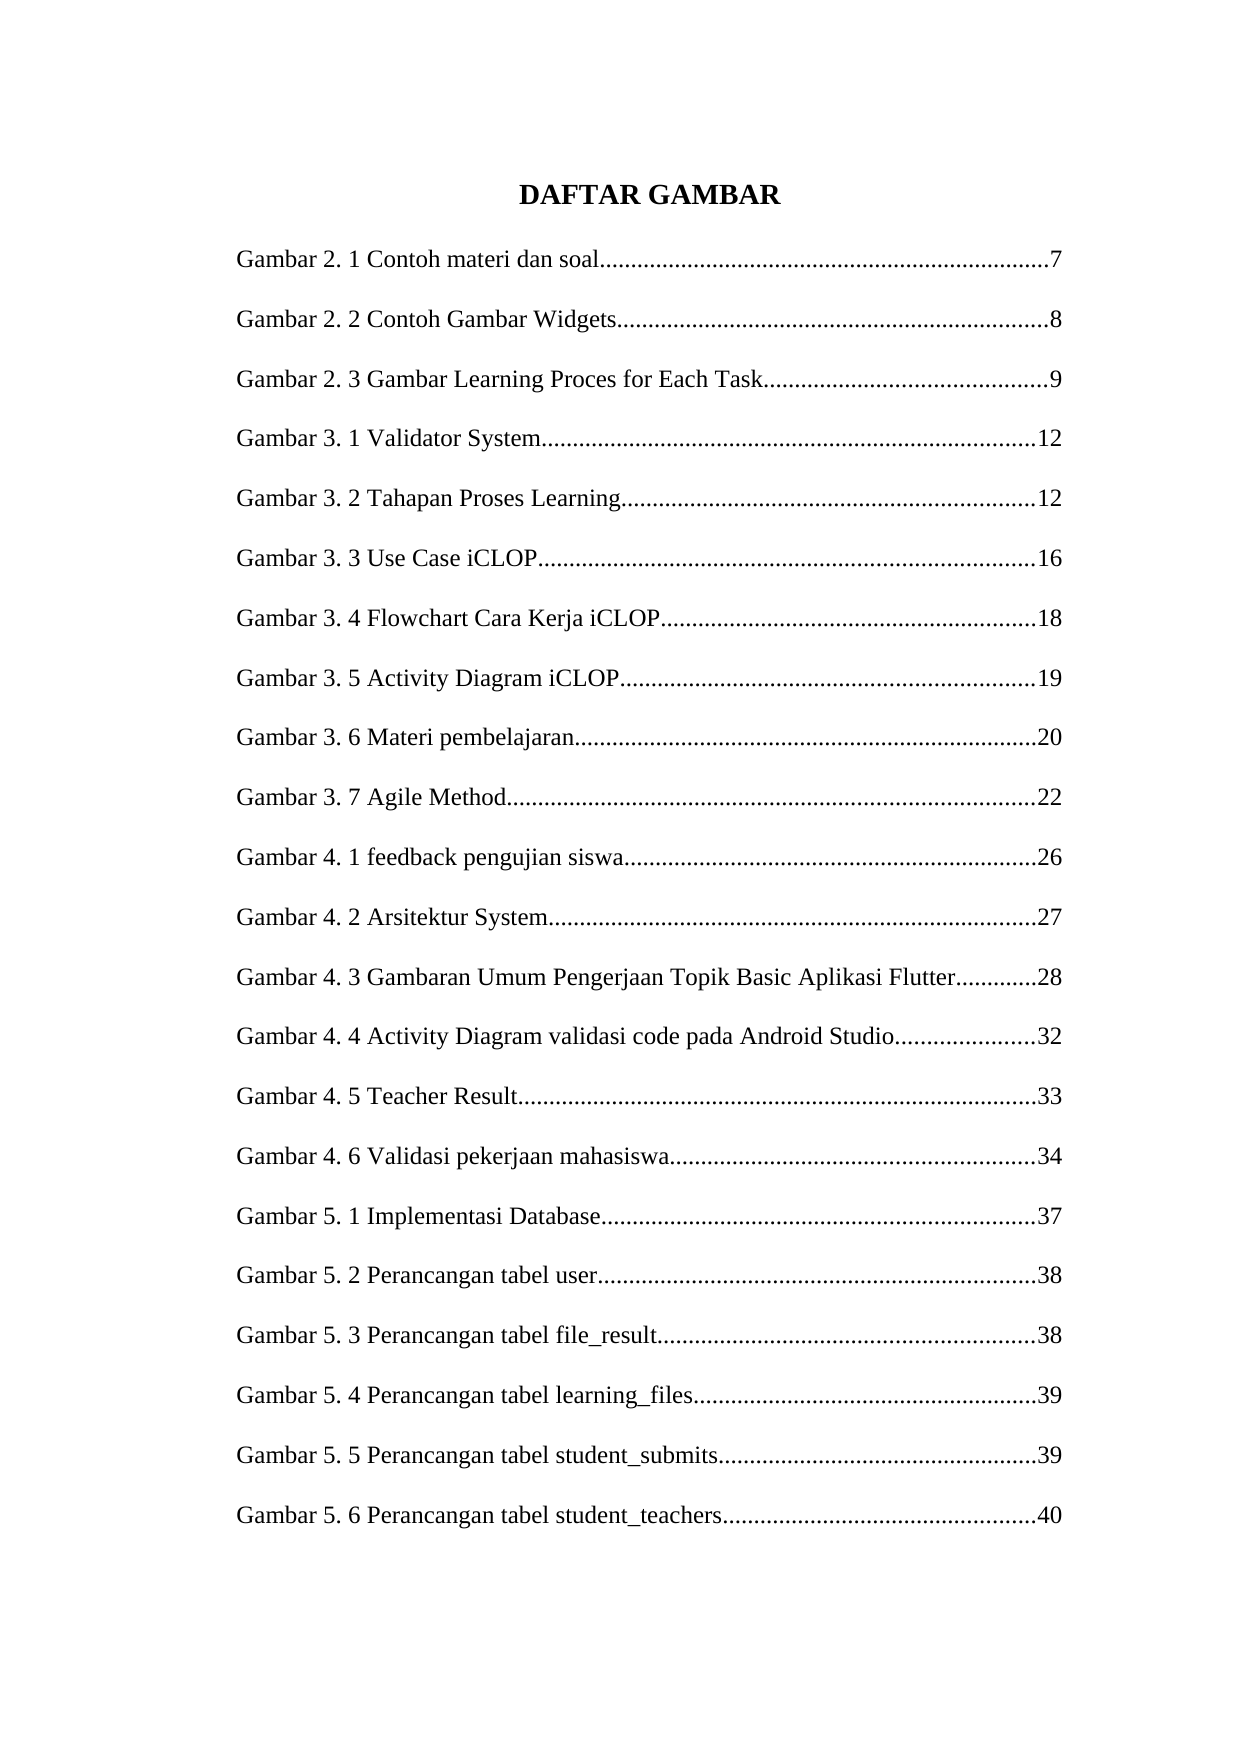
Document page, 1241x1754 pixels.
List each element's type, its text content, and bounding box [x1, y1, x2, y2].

text Gambar 4. 5 Teacher Result 33 [236, 1081, 1063, 1110]
text Gambar 5. 6 Perancangan tabel student_teachers 40 [236, 1500, 1063, 1528]
text Gambar 4. 1 feedback pengujian siswa 26 [236, 842, 1063, 871]
text Gambar 3. 7 Agile Method 22 [236, 782, 1063, 811]
text Gambar 5. 4 Perancangan tabel learning_files 39 [236, 1380, 1063, 1409]
text Gambar 5. 3 Perancangan tabel file_result 38 [236, 1320, 1063, 1349]
text Gambar 3. 3 Use Case iCLOP 16 [236, 543, 1063, 572]
text Gambar 3. 2 Tahapan Proses Learning 12 [236, 483, 1063, 512]
text Gambar 4. 6 Validasi pekerjaan mahasiswa 34 [236, 1141, 1063, 1170]
text Gambar 2. 1 Contoh materi dan soal 7 [236, 244, 1063, 273]
text Gambar 4. 4 Activity Diagram validasi code pada Android Studio 32 [236, 1021, 1063, 1050]
text Gambar 5. 1 Implementasi Database 37 [236, 1201, 1063, 1229]
text Gambar 3. 1 Validator System 12 [236, 423, 1063, 452]
text Gambar 5. 5 Perancangan tabel student_submits 39 [236, 1440, 1063, 1469]
text Gambar 5. 2 Perancangan tabel user 38 [236, 1261, 1063, 1289]
text Gambar 4. 3 Gambaran Umum Pengerjaan Topik Basic Aplikasi Flutter 28 [236, 962, 1063, 990]
text Gambar 4. 2 Arsitektur System 27 [236, 902, 1063, 931]
subtitle DAFTAR GAMBAR [236, 177, 1063, 211]
text Gambar 3. 5 Activity Diagram iCLOP 19 [236, 663, 1063, 691]
text Gambar 2. 3 Gambar Learning Proces for Each Task 9 [236, 364, 1063, 392]
text Gambar 3. 6 Materi pembelajaran 20 [236, 722, 1063, 751]
text Gambar 3. 4 Flowchart Cara Kerja iCLOP 18 [236, 603, 1063, 632]
text Gambar 2. 2 Contoh Gambar Widgets 8 [236, 304, 1063, 333]
